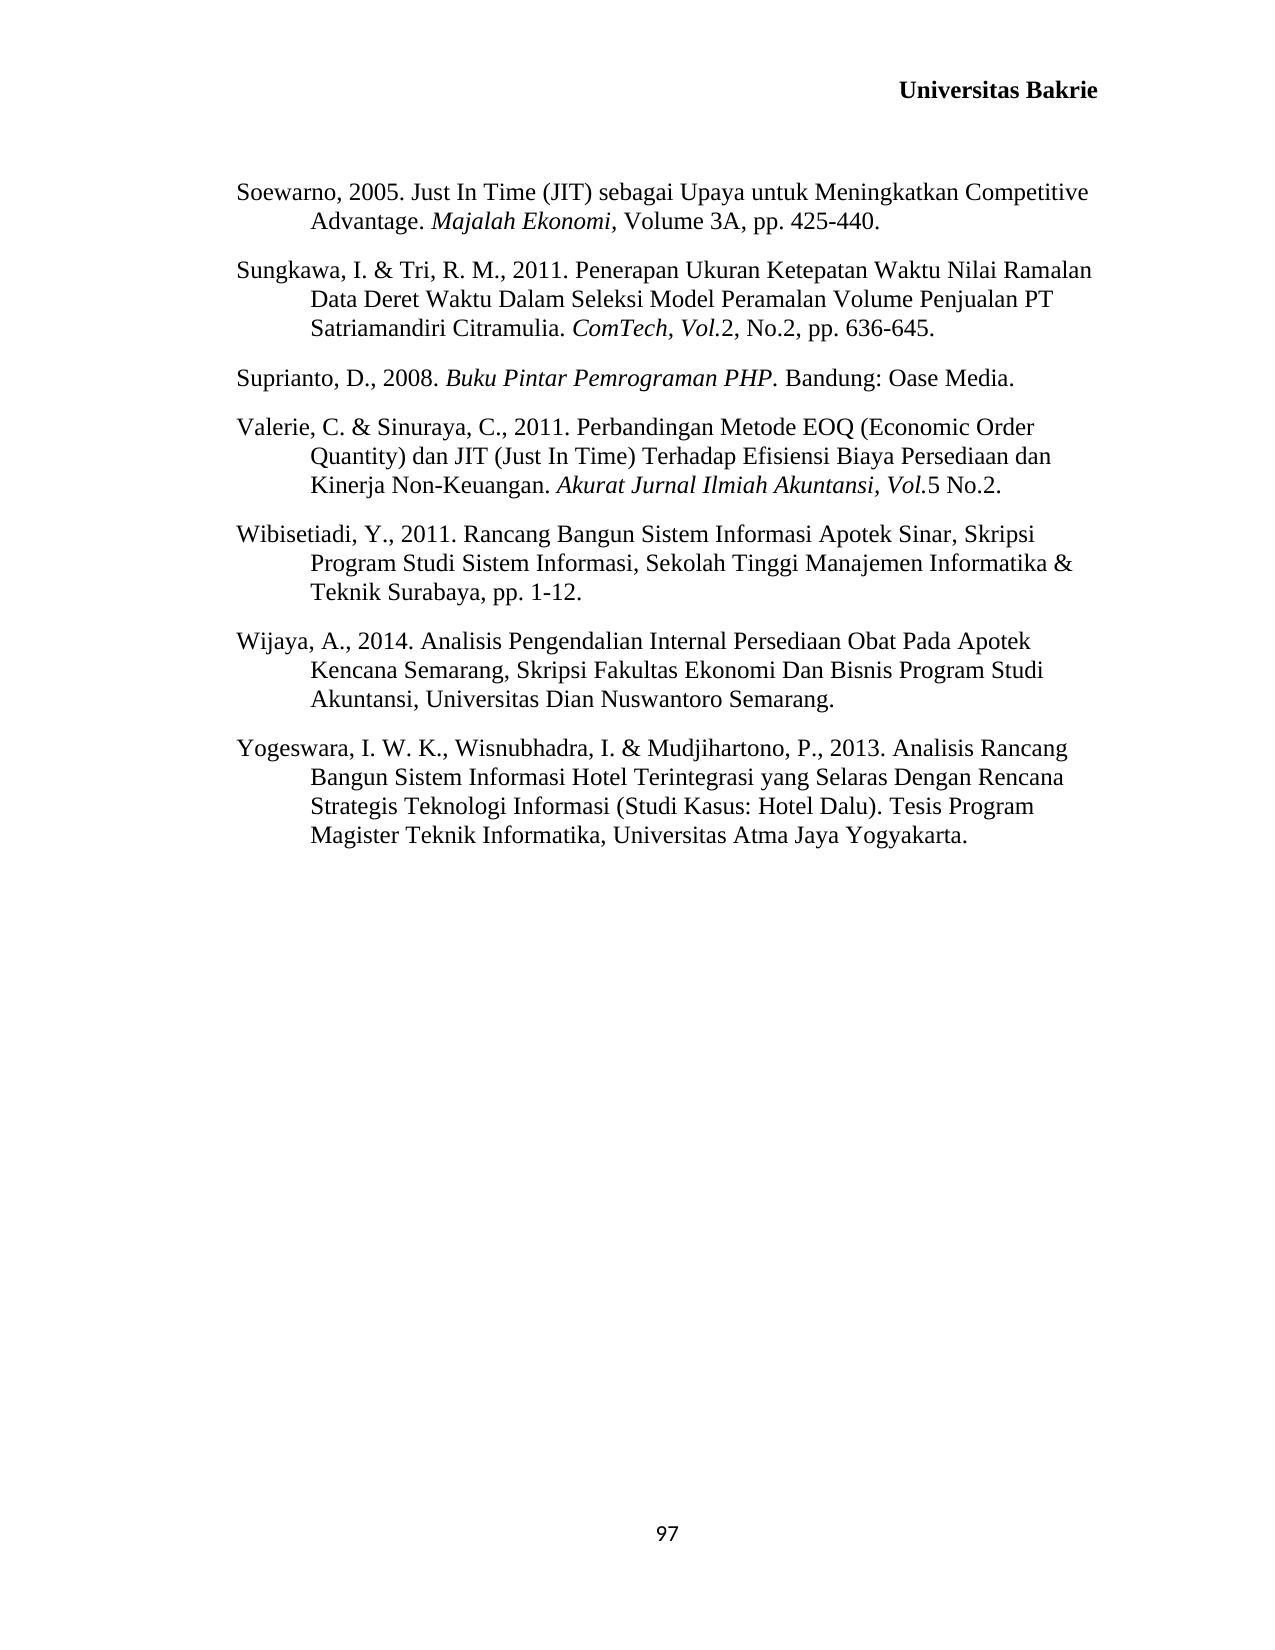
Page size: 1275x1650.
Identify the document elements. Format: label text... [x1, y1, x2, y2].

text Wijaya, A., 2014. Analisis Pengendalian Internal Persediaan Obat Pada Apotek Kencana Semarang, Skripsi Fakultas Ekonomi Dan Bisnis Program Studi Akuntansi, Universitas Dian Nuswantoro Semarang. [236, 626, 1098, 713]
text Wibisetiadi, Y., 2011. Rancang Bangun Sistem Informasi Apotek Sinar, Skripsi Program Studi Sistem Informasi, Sekolah Tinggi Manajemen Informatika & Teknik Surabaya, pp. 1-12. [236, 519, 1098, 606]
text Yogeswara, I. W. K., Wisnubhadra, I. & Mudjihartono, P., 2013. Analisis Rancang Bangun Sistem Informasi Hotel Terintegrasi yang Selaras Dengan Rencana Strategis Teknologi Informasi (Studi Kasus: Hotel Dalu). Tesis Program Magister Teknik Informatika, Universitas Atma Jaya Yogyakarta. [236, 733, 1098, 848]
text Suprianto, D., 2008. Buku Pintar Pemrograman PHP. Bandung: Oase Media. [236, 363, 1098, 391]
text Valerie, C. & Sinuraya, C., 2011. Perbandingan Metode EOQ (Economic Order Quantity) dan JIT (Just In Time) Terhadap Efisiensi Biaya Persediaan dan Kinerja Non-Keuangan. Akurat Jurnal Ilmiah Akuntansi, Vol.5 No.2. [236, 412, 1098, 498]
text Soewarno, 2005. Just In Time (JIT) sebagai Upaya untuk Meningkatkan Competitive Advantage. Majalah Ekonomi, Volume 3A, pp. 425-440. [236, 177, 1098, 235]
text Sungkawa, I. & Tri, R. M., 2011. Penerapan Ukuran Ketepatan Waktu Nilai Ramalan Data Deret Waktu Dalam Seleksi Model Peramalan Volume Penjualan PT Satriamandiri Citramulia. ComTech, Vol.2, No.2, pp. 636-645. [236, 256, 1098, 342]
